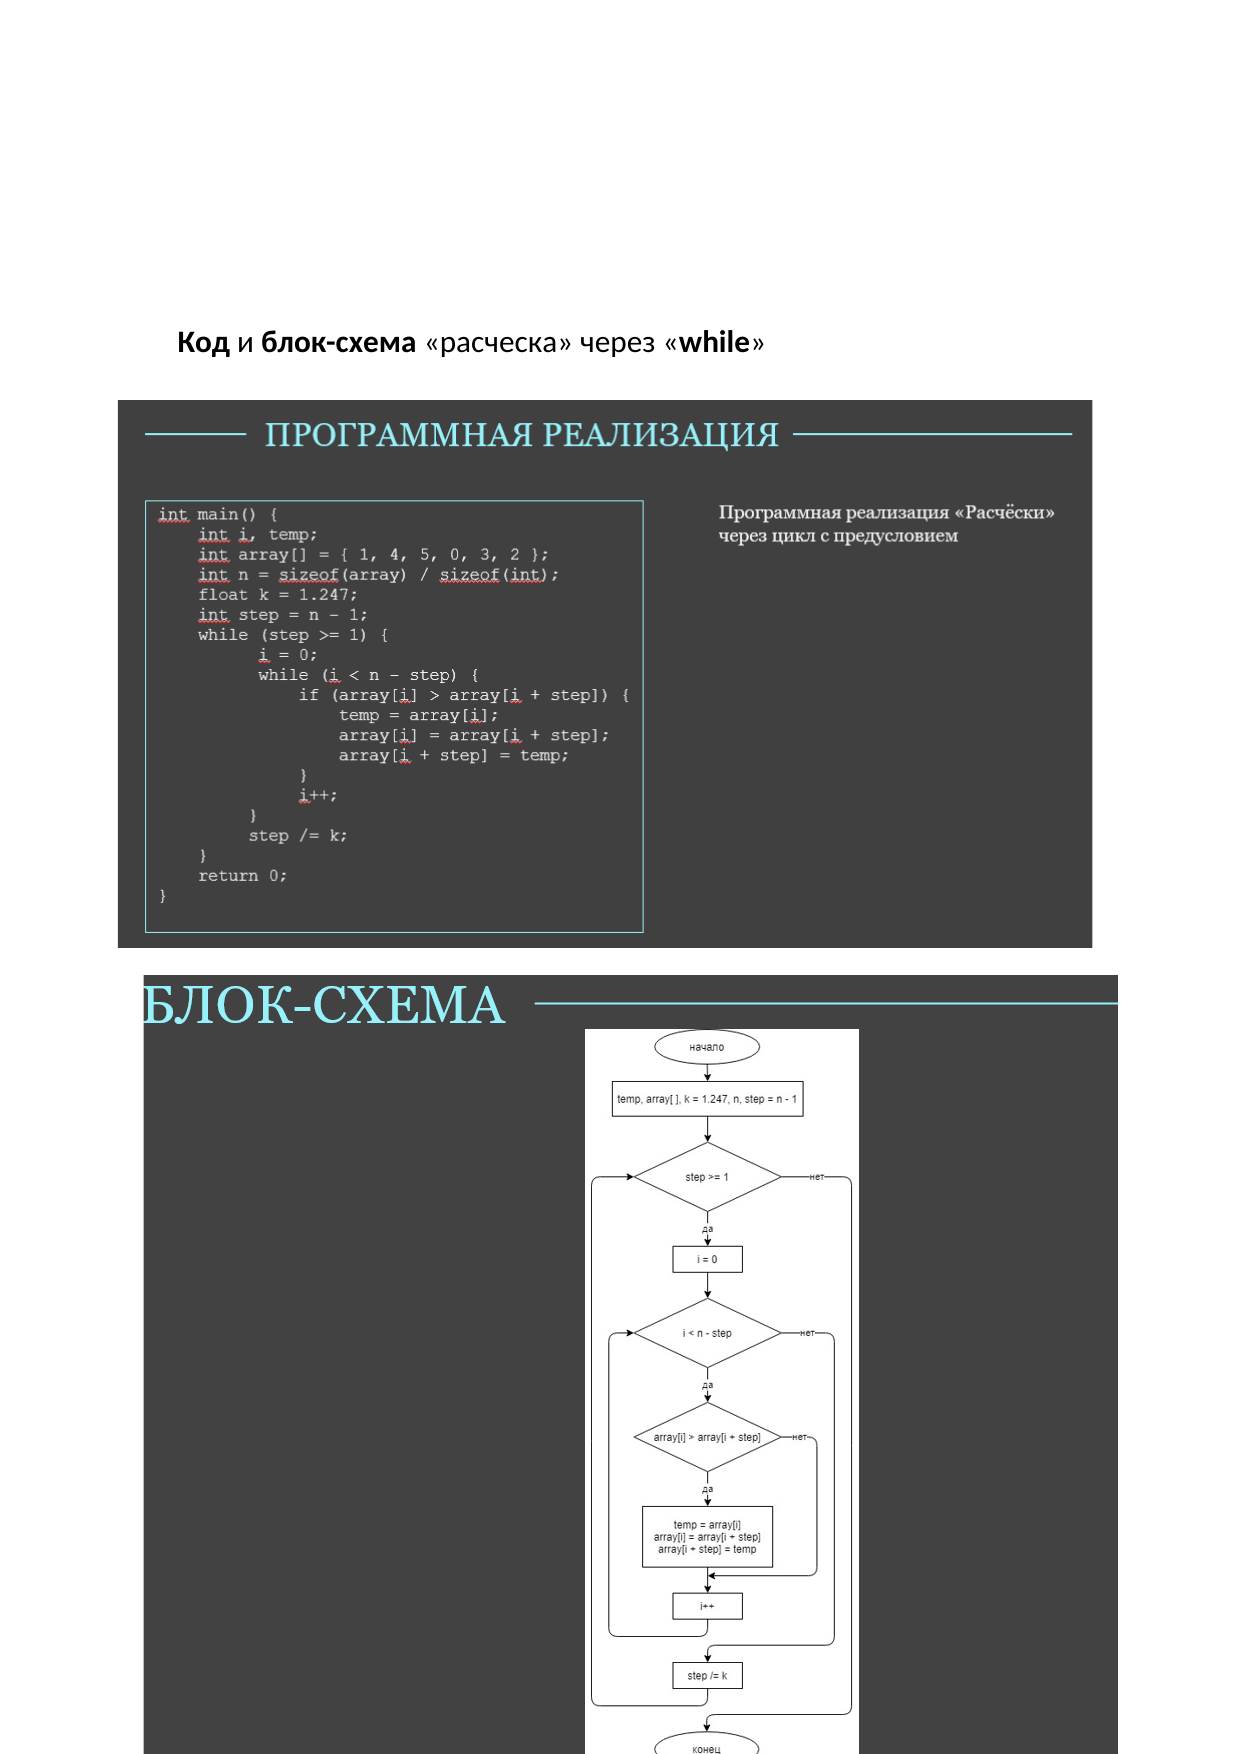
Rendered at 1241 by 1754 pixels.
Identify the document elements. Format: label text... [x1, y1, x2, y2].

picture [117, 400, 1093, 948]
text Код и блок-схема «расческа» через «while» [177, 322, 1152, 360]
picture [143, 975, 1118, 1754]
